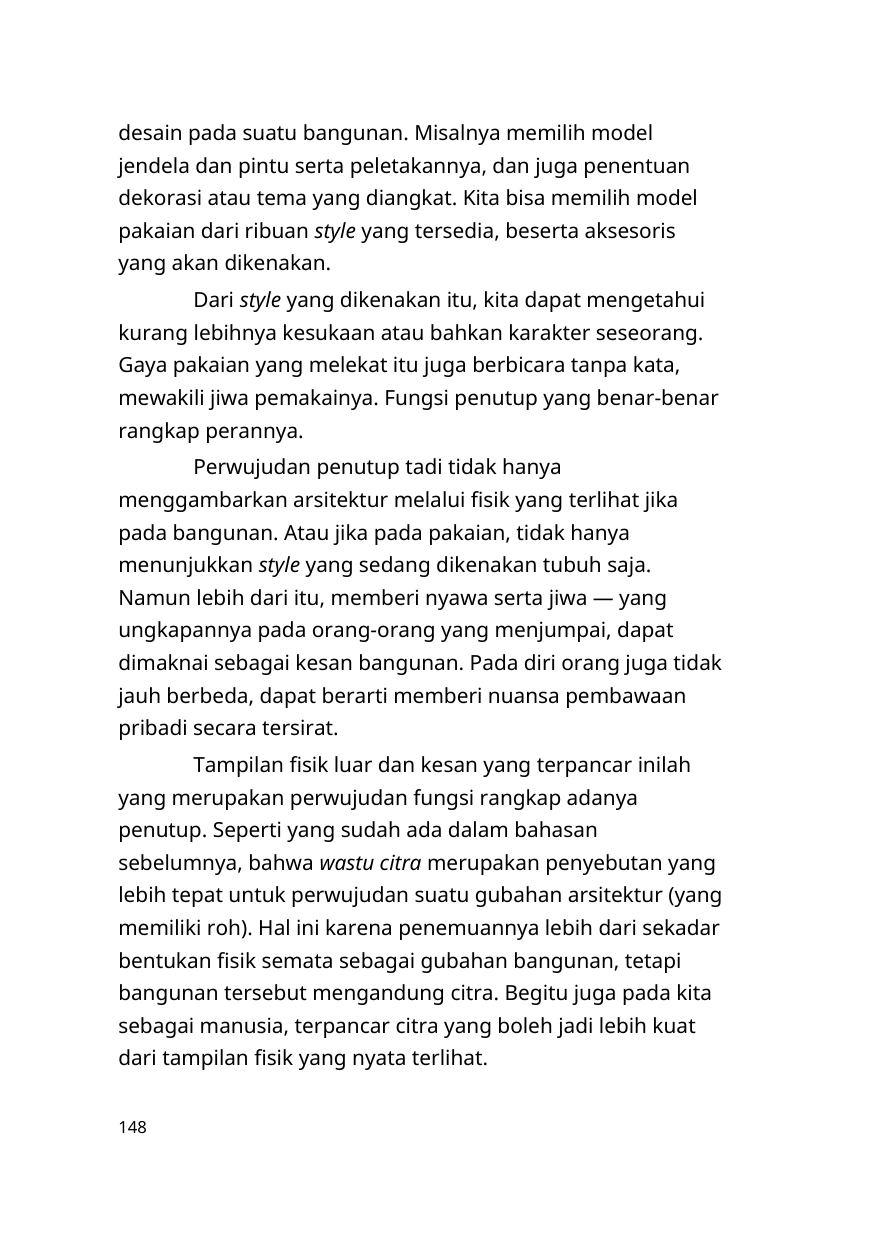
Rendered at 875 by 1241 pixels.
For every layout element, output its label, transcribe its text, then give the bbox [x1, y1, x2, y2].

text Dari style yang dikenakan itu, kita dapat mengetahui kurang lebihnya kesukaan atau bahkan karakter seseorang. Gaya pakaian yang melekat itu juga berbicara tanpa kata, mewakili jiwa pemakainya. Fungsi penutup yang benar-benar rangkap perannya. [118, 285, 726, 444]
text Tampilan fisik luar dan kesan yang terpancar inilah yang merupakan perwujudan fungsi rangkap adanya penutup. Seperti yang sudah ada dalam bahasan sebelumnya, bahwa wastu citra merupakan penyebutan yang lebih tepat untuk perwujudan suatu gubahan arsitektur (yang memiliki roh). Hal ini karena penemuannya lebih dari sekadar bentukan fisik semata sebagai gubahan bangunan, tetapi bangunan tersebut mengandung citra. Begitu juga pada kita sebagai manusia, terpancar citra yang boleh jadi lebih kuat dari tampilan fisik yang nyata terlihat. [118, 750, 726, 1072]
text Perwujudan penutup tadi tidak hanya menggambarkan arsitektur melalui fisik yang terlihat jika pada bangunan. Atau jika pada pakaian, tidak hanya menunjukkan style yang sedang dikenakan tubuh saja. Namun lebih dari itu, memberi nyawa serta jiwa — yang ungkapannya pada orang-orang yang menjumpai, dapat dimaknai sebagai kesan bangunan. Pada diri orang juga tidak jauh berbeda, dapat berarti memberi nuansa pembawaan pribadi secara tersirat. [118, 452, 726, 742]
